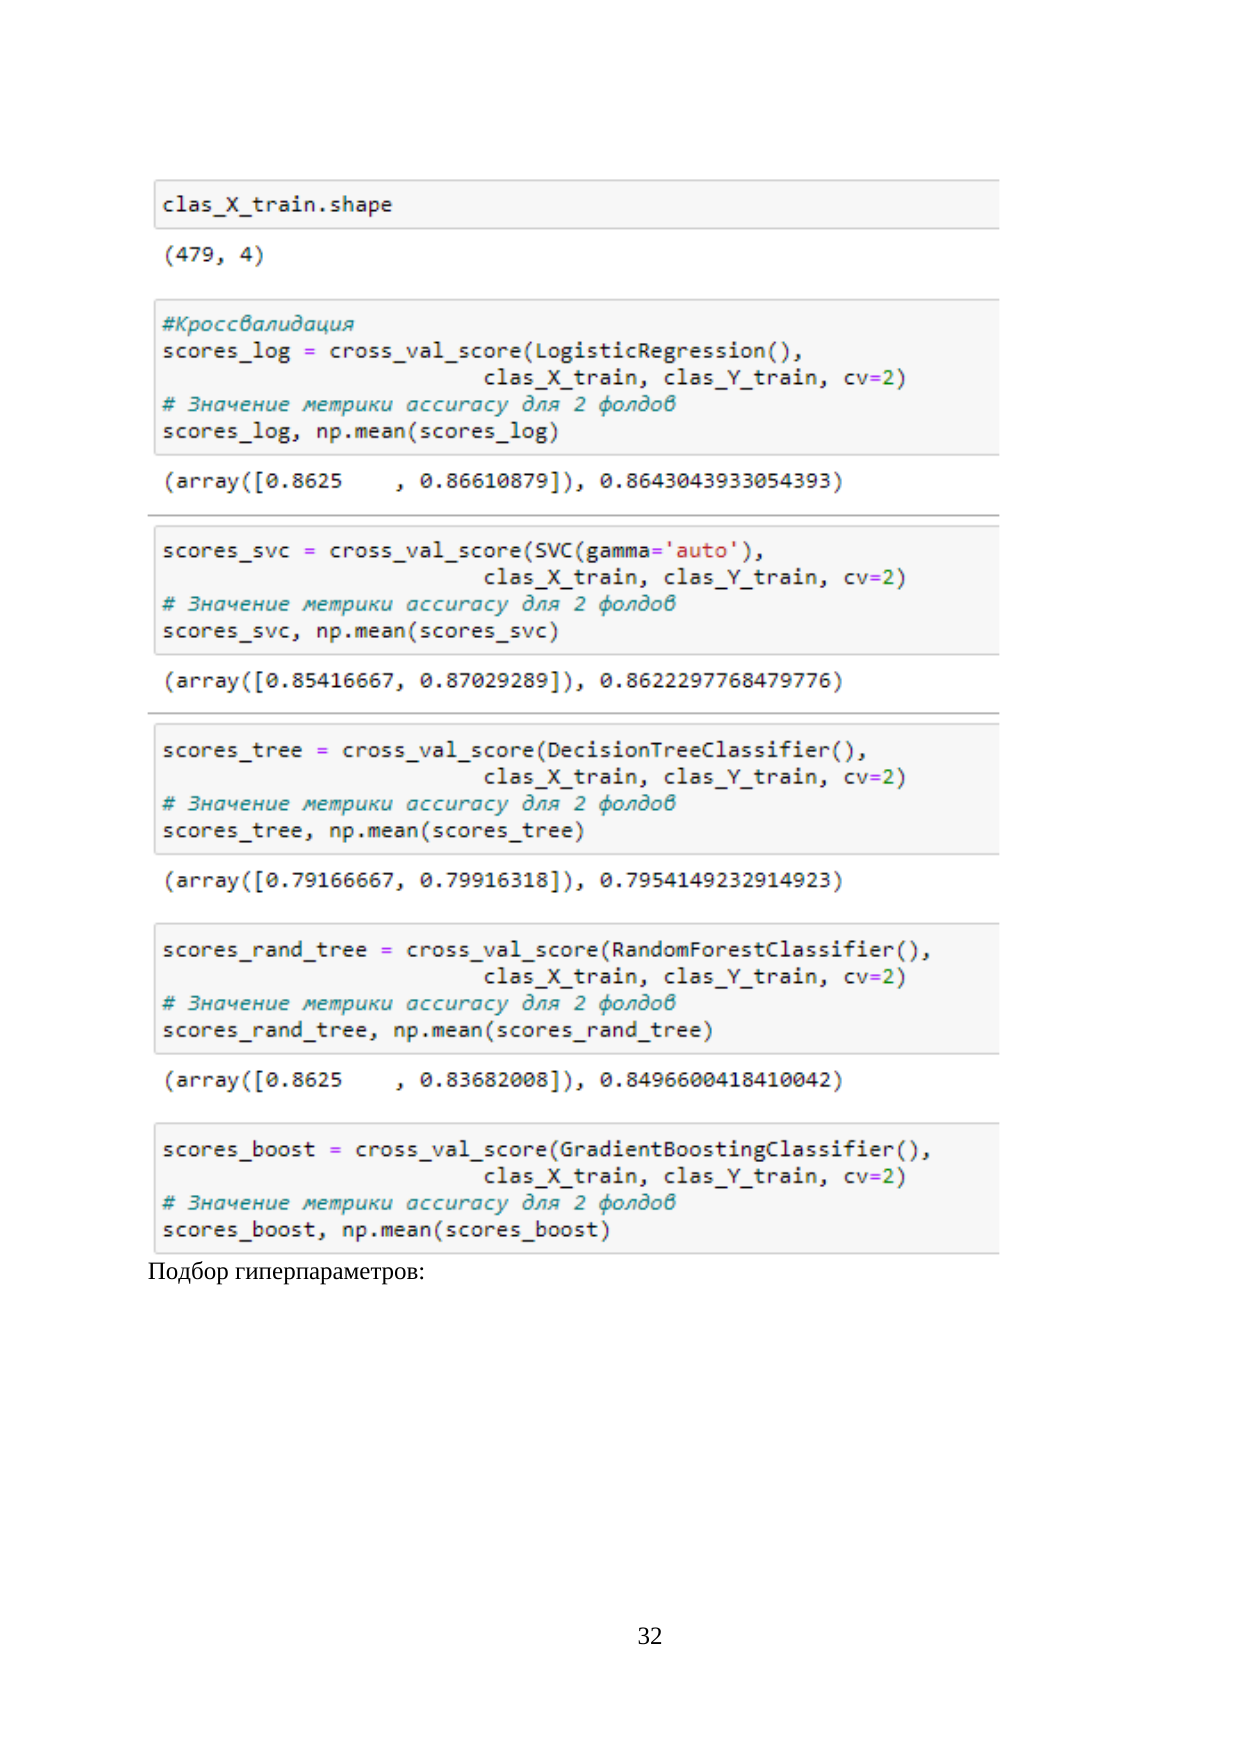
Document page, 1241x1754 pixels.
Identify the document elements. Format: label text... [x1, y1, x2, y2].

picture [147, 175, 1000, 1257]
text Подбор гиперпараметров: [148, 1256, 1152, 1285]
